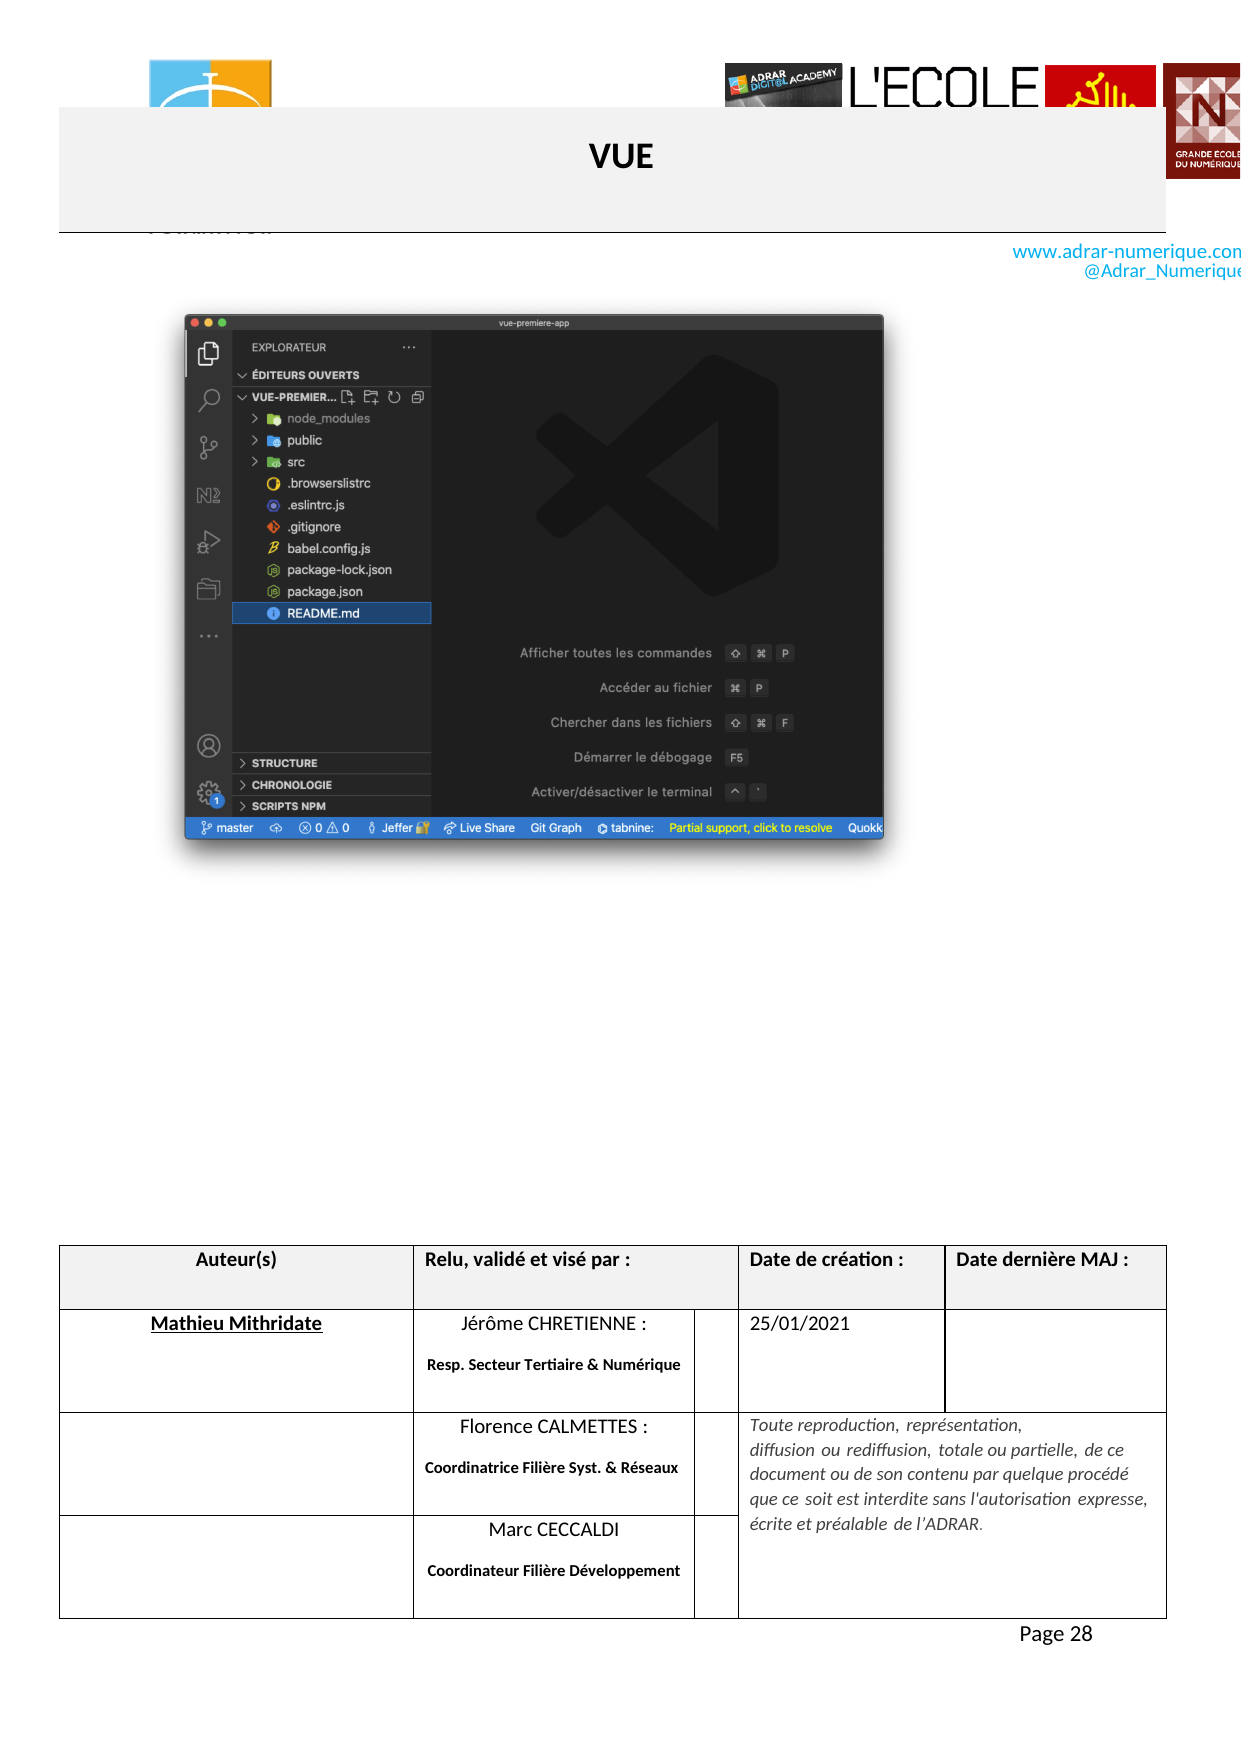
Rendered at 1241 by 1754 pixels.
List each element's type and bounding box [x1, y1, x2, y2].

picture [716, 56, 1241, 186]
picture [714, 233, 975, 241]
picture [147, 289, 921, 889]
picture [147, 57, 273, 107]
